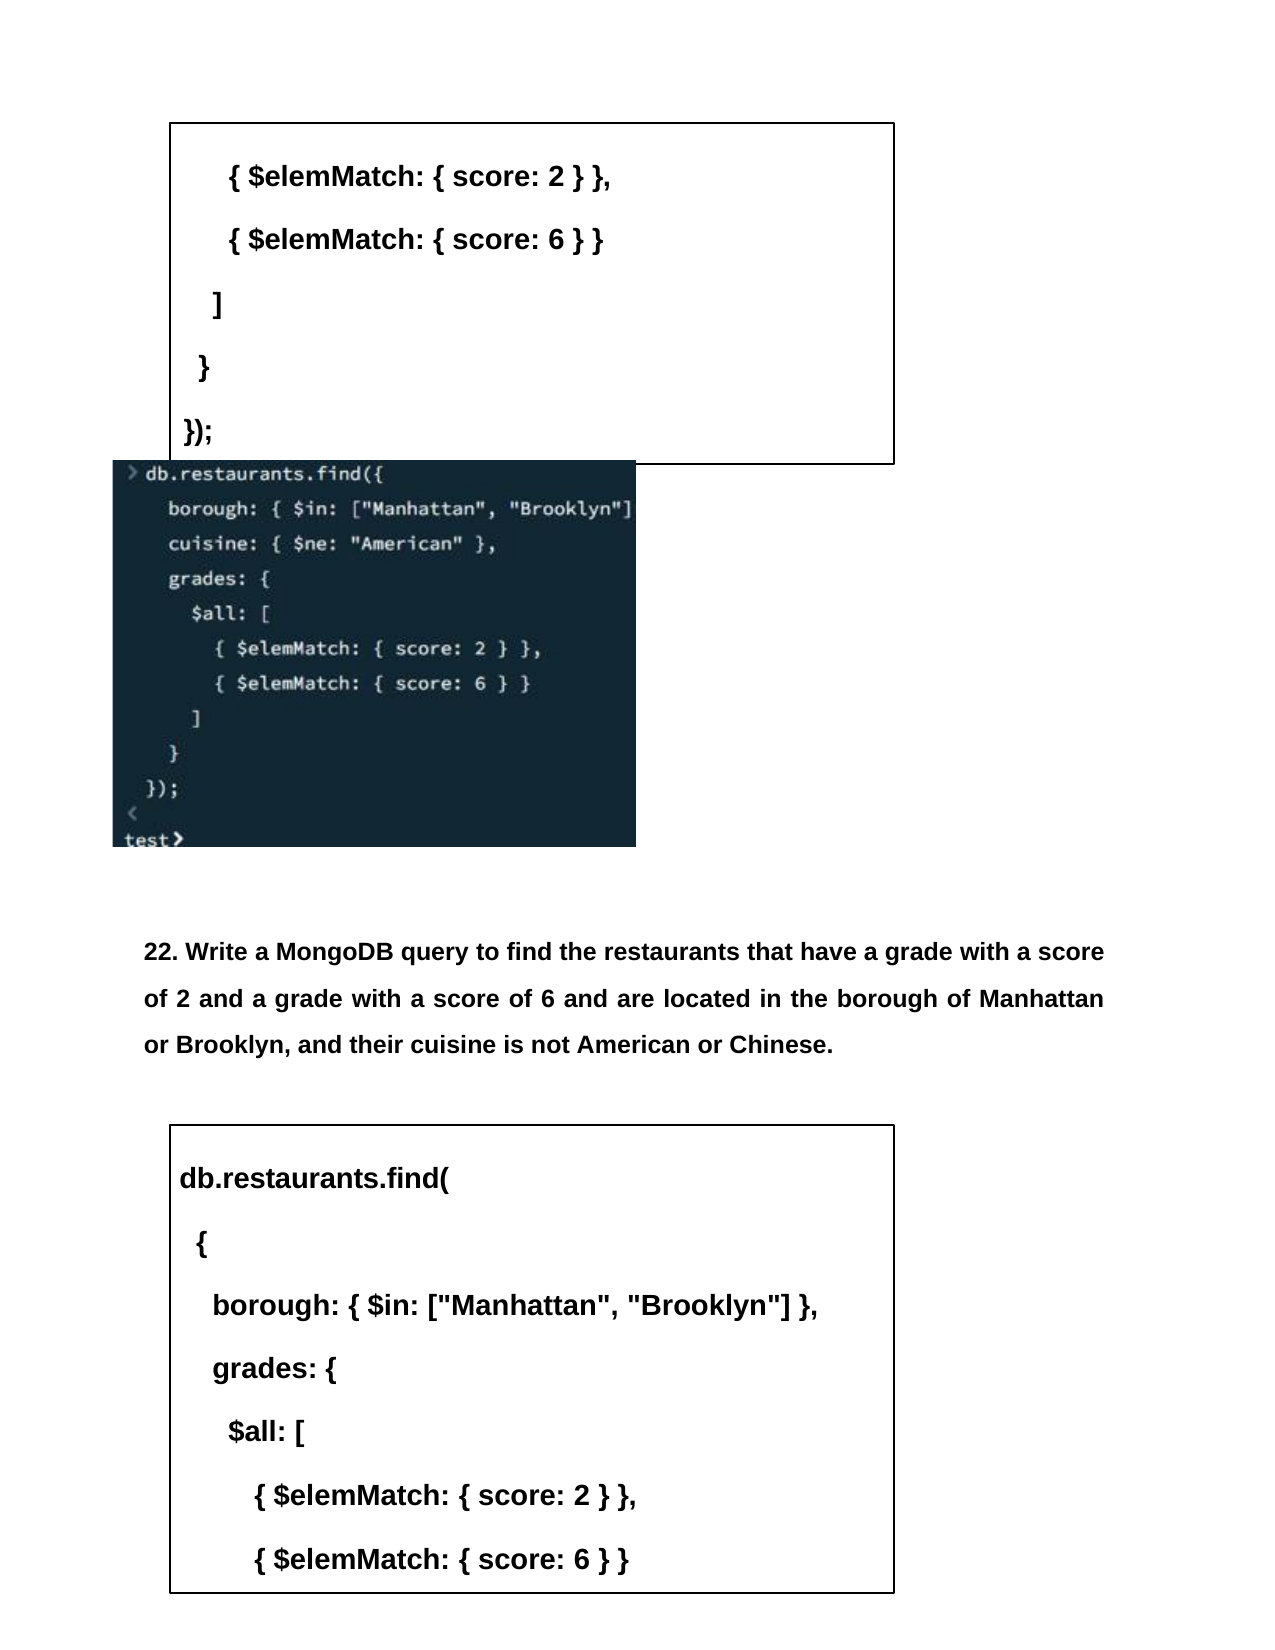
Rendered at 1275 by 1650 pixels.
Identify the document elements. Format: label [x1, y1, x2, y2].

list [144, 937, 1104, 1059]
picture [112, 460, 636, 847]
